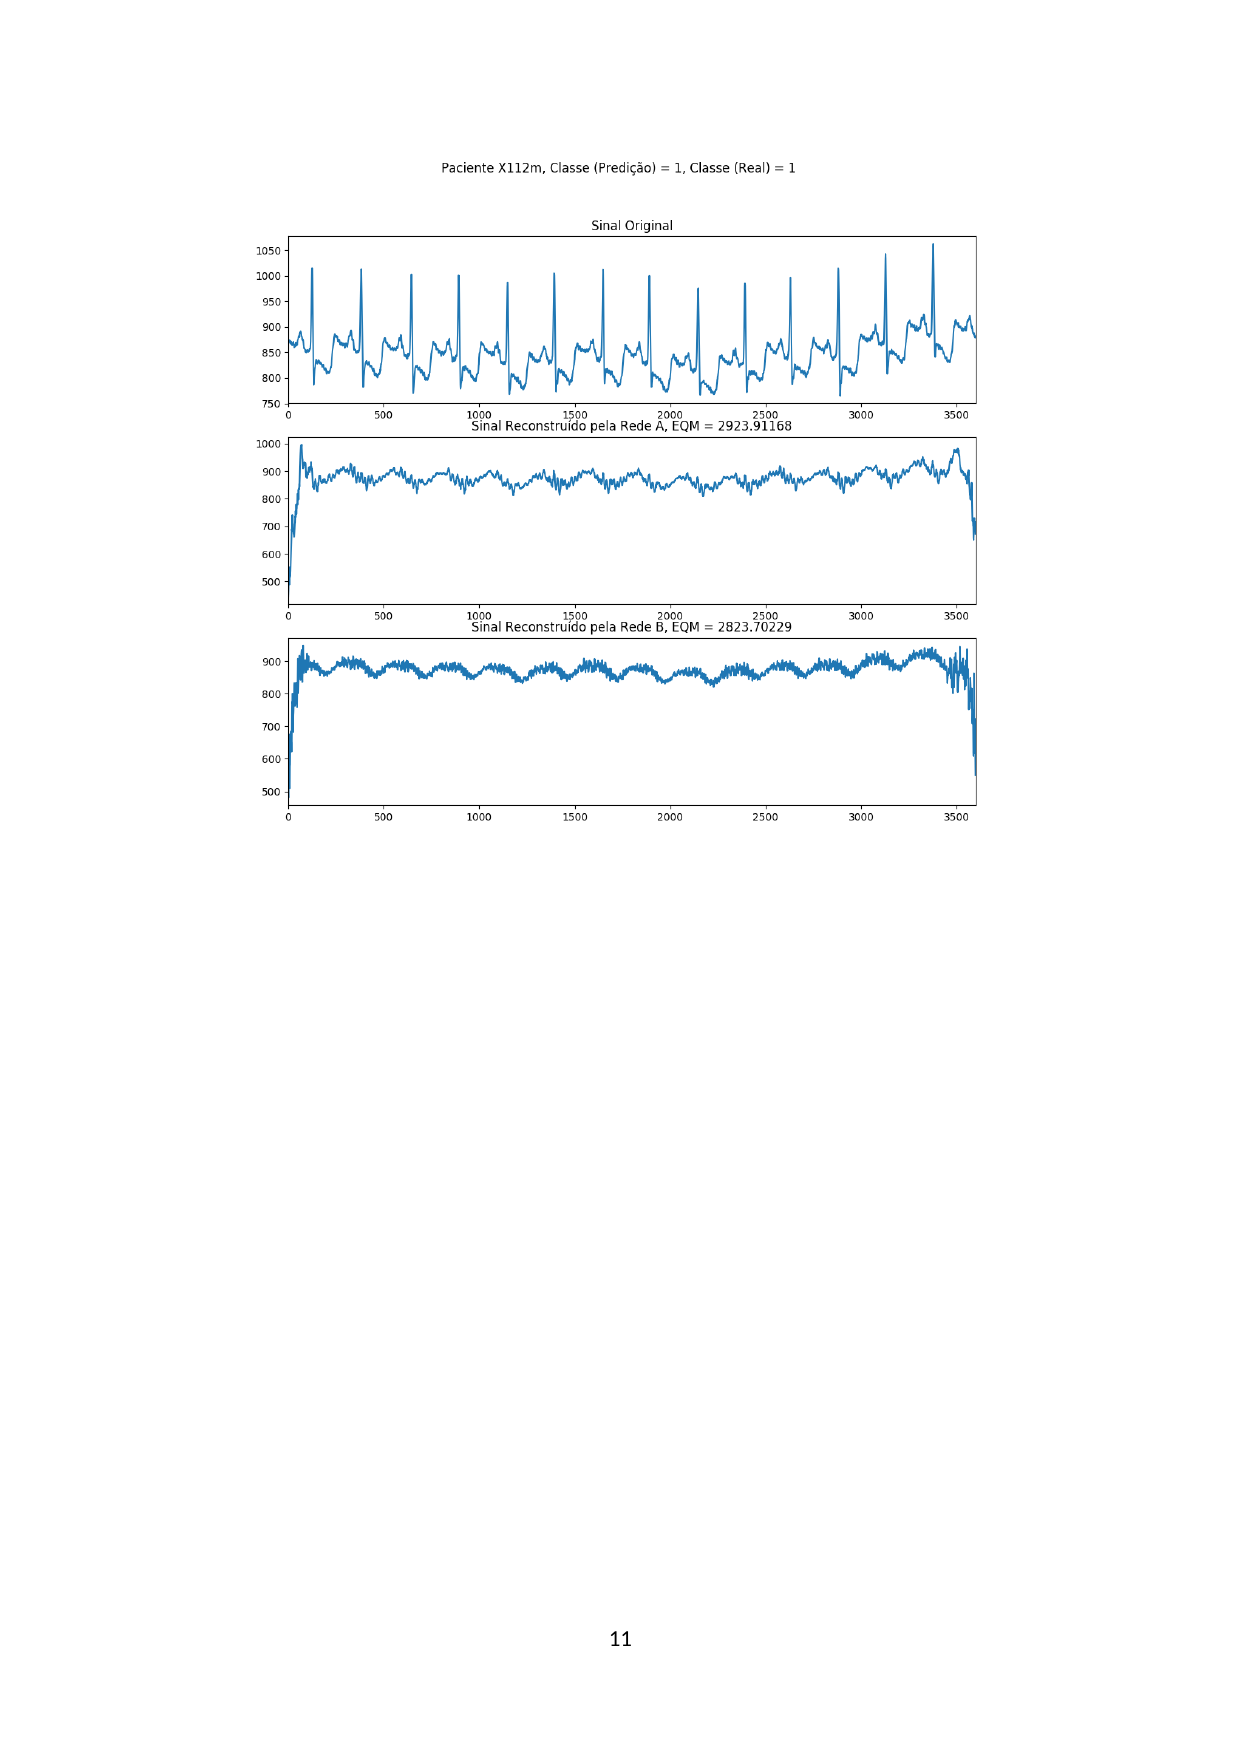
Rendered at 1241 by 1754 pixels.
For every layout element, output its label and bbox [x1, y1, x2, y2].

picture [177, 147, 1063, 886]
